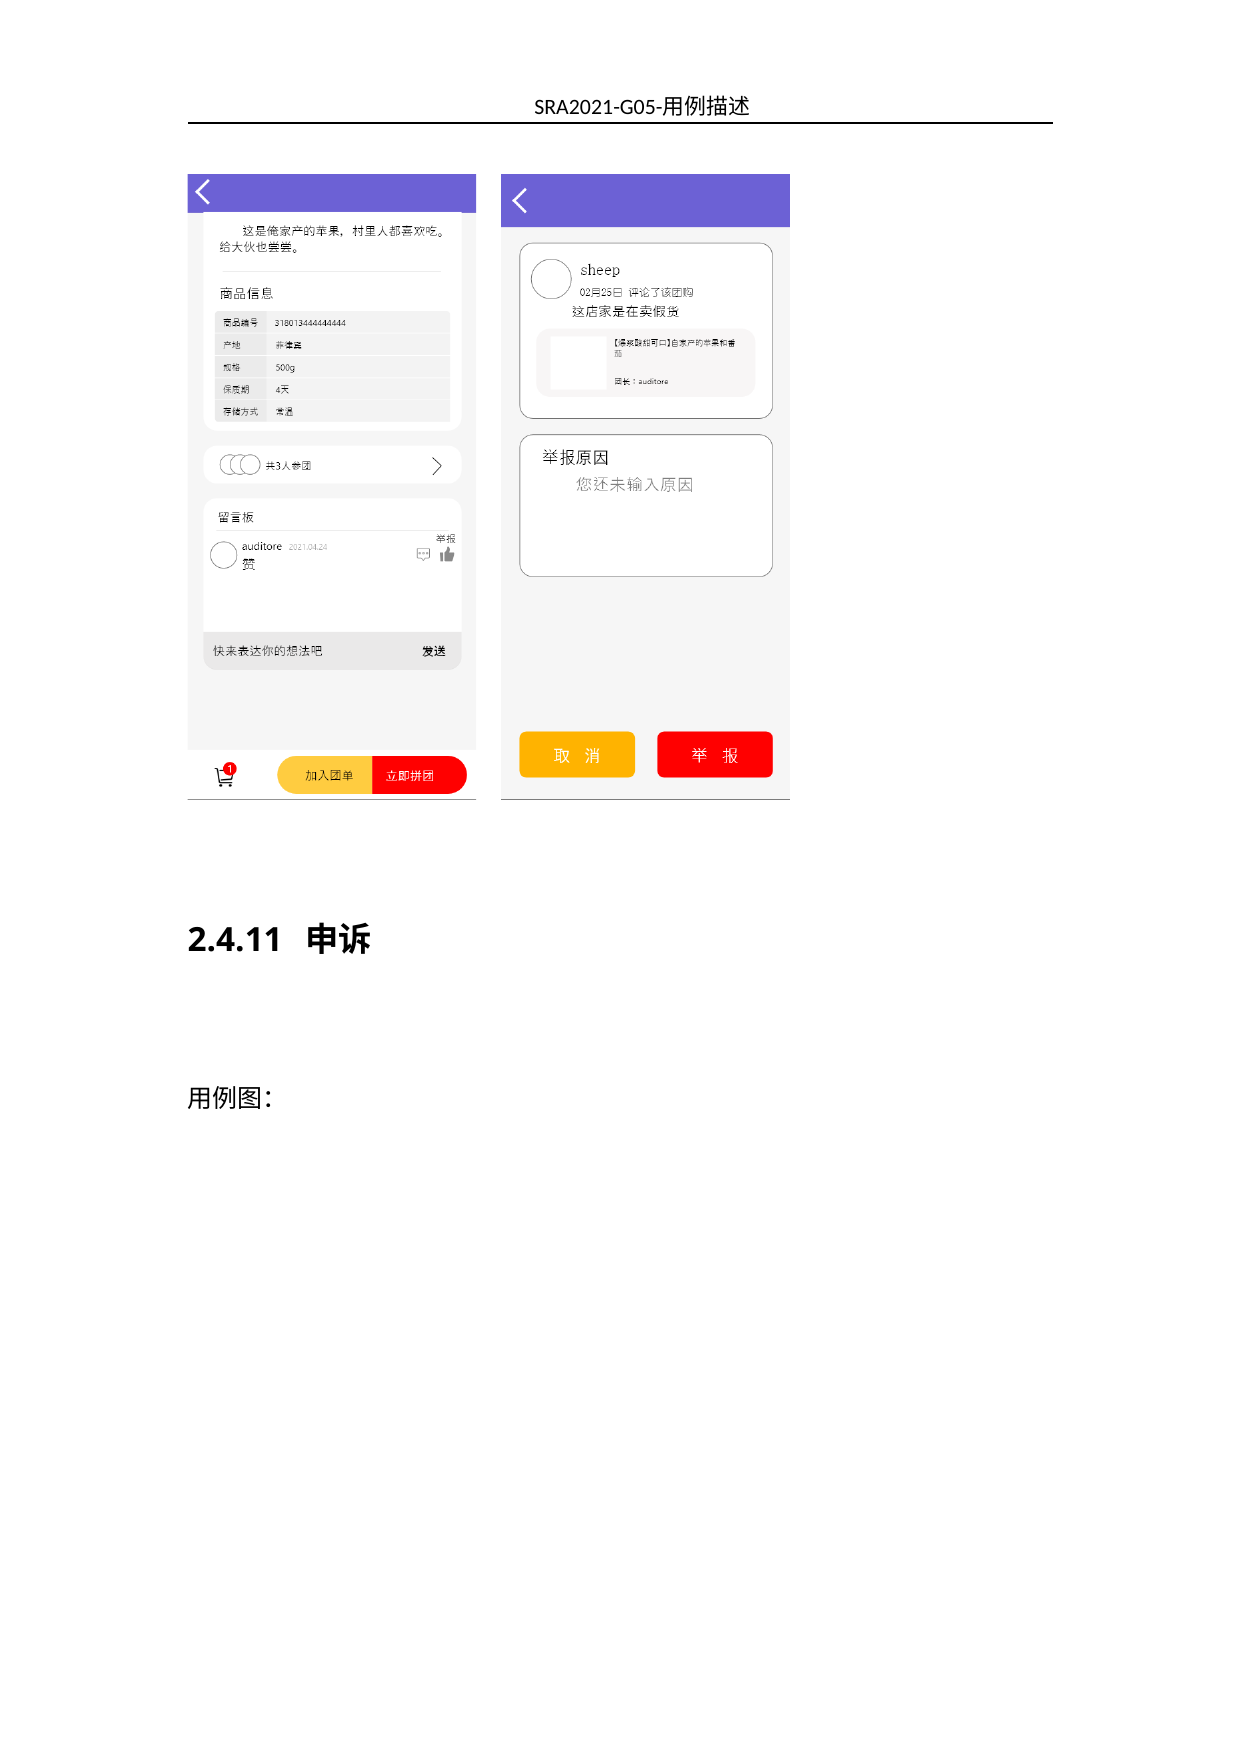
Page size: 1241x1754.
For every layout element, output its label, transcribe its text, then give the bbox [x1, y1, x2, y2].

picture [501, 174, 790, 800]
text 用例图： [187, 1064, 1053, 1129]
subtitle 申诉 [187, 904, 1053, 969]
picture [187, 174, 477, 800]
